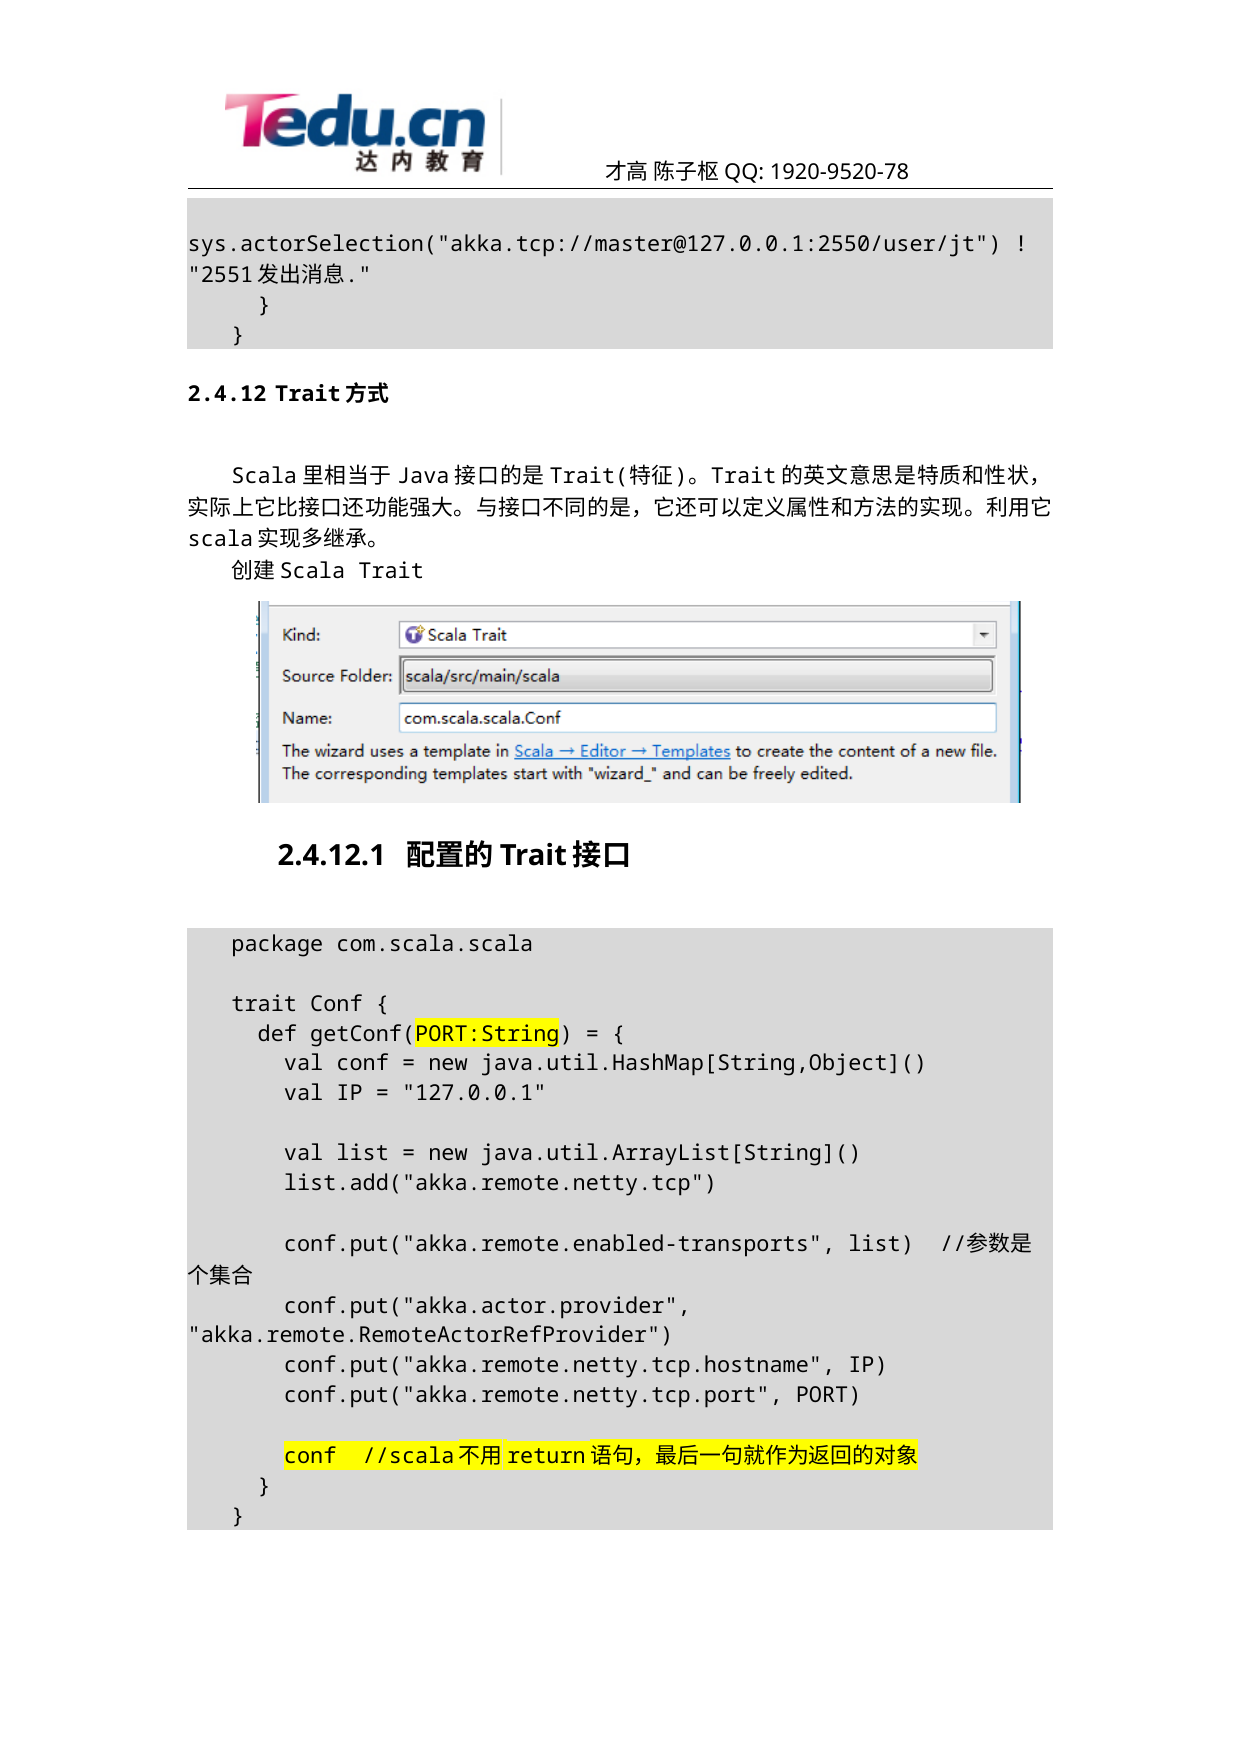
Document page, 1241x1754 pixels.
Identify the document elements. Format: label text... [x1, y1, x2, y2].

text conf.put("akka.remote.netty.tcp.port", PORT) [187, 1379, 1053, 1409]
text def getConf(PORT:String) = { [559, 1018, 1053, 1047]
picture [256, 601, 1022, 803]
text list.add("akka.remote.netty.tcp") [187, 1167, 1053, 1196]
text Scala里相当于Java接口的是Trait(特征)。Trait的英文意思是特质和性状，实际上它比接口还功能强大。与接口不同的是，它还可以定义属性和方法的实现。利用它scala实现多继承。 [187, 458, 1053, 553]
picture [225, 88, 507, 180]
text trait Conf { [187, 988, 1053, 1018]
text def getConf(PORT:String) = { [187, 1018, 415, 1047]
text conf.put("akka.remote.netty.tcp.hostname", IP) [187, 1349, 1053, 1379]
subtitle Trait方式 [187, 376, 1031, 408]
text } [187, 319, 1053, 349]
text conf.put("akka.actor.provider", "akka.remote.RemoteActorRefProvider") [187, 1289, 1053, 1349]
text conf.put("akka.remote.enabled-transports", list) //参数是个集合 [187, 1226, 1053, 1289]
subtitle 配置的Trait接口 [277, 832, 1053, 874]
text } [187, 1500, 1053, 1530]
text val IP = "127.0.0.1" [187, 1077, 1053, 1107]
text val conf = new java.util.HashMap[String,Object]() [187, 1047, 1053, 1077]
text 创建Scala Trait [187, 553, 1053, 585]
text } [187, 1470, 1053, 1500]
text conf //scala不用return语句，最后一句就作为返回的对象 [187, 1438, 1053, 1470]
text package com.scala.scala [187, 928, 1053, 958]
text } [187, 289, 1053, 319]
text val list = new java.util.ArrayList[String]() [187, 1137, 1053, 1167]
text sys.actorSelection("akka.tcp://master@127.0.0.1:2550/user/jt") ! "2551发出消息." [187, 198, 1053, 289]
